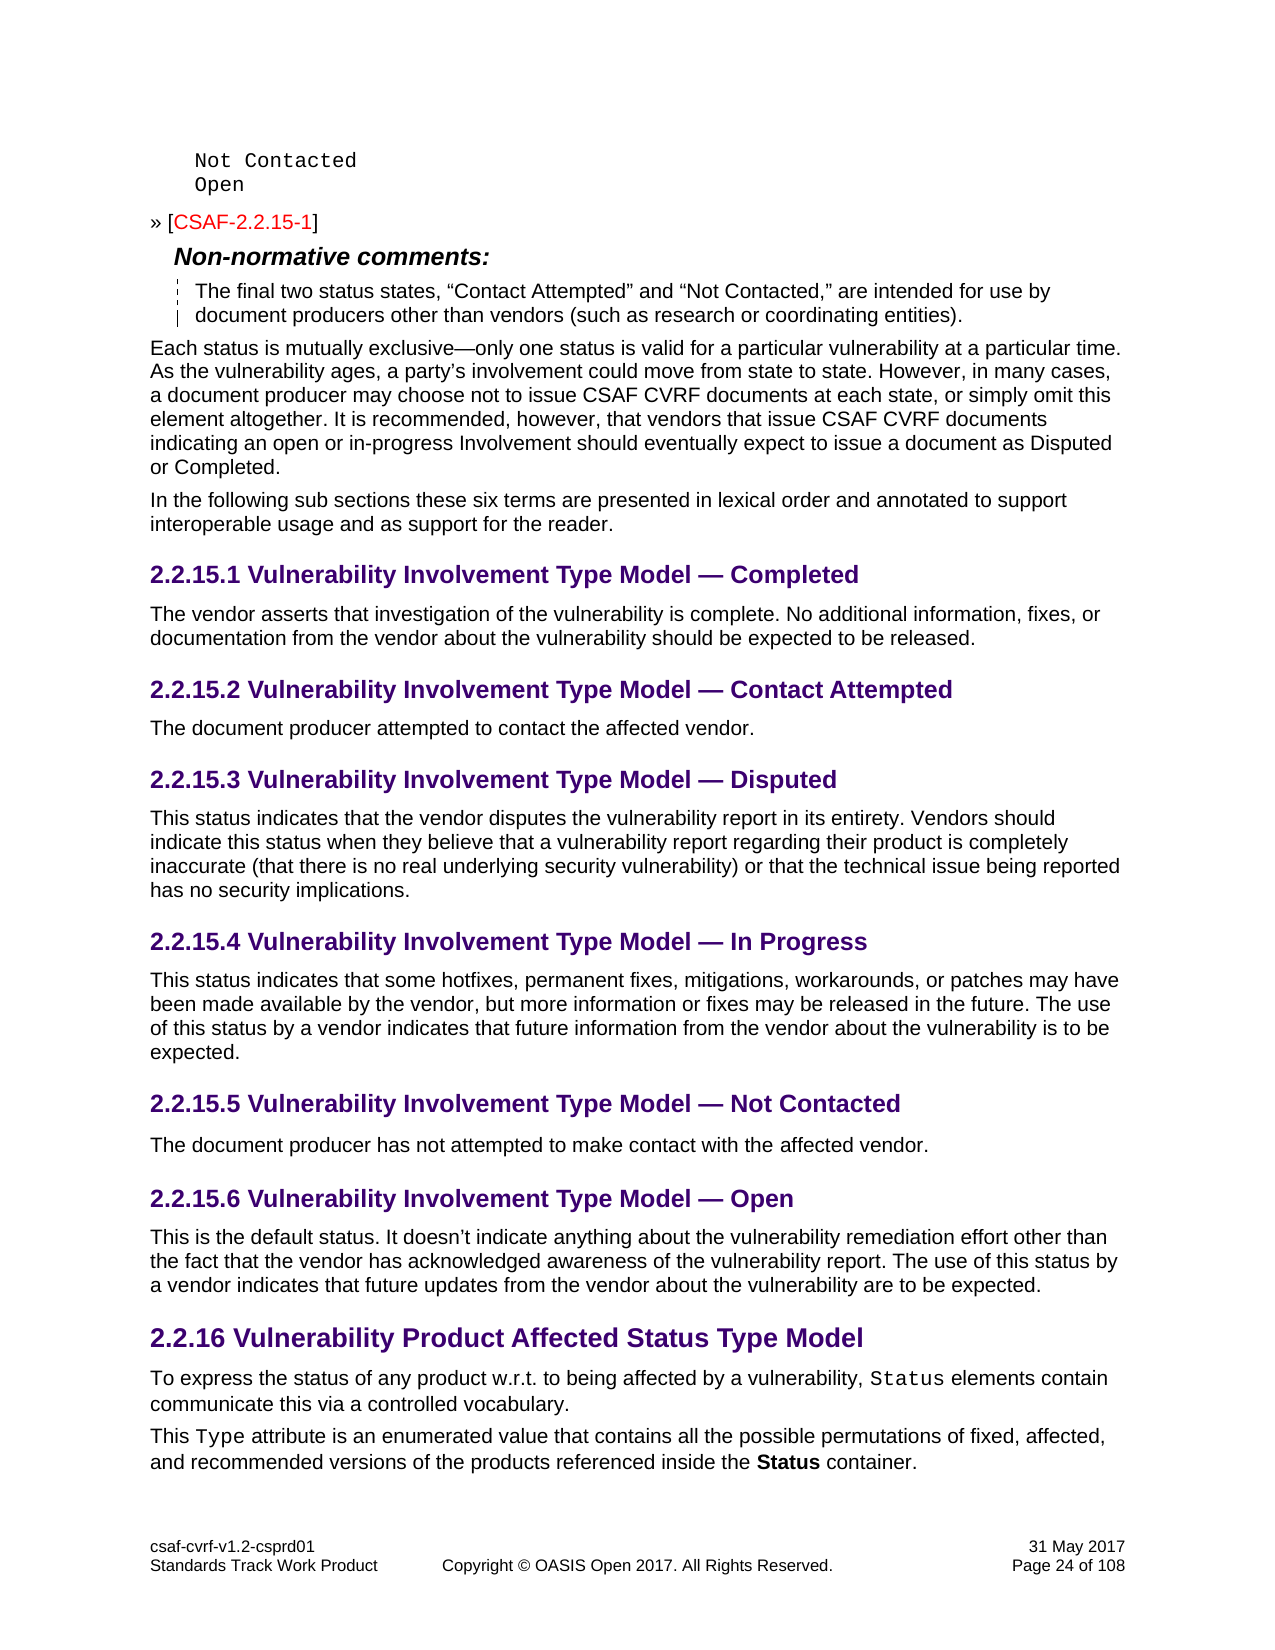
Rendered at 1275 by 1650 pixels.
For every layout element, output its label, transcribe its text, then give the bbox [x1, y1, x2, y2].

text » [CSAF-2.2.15-1] [150, 210, 1125, 234]
text The final two status states, “Contact Attempted” and “Not Contacted,” are intended for use by document producers other than vendors (such as research or coordinating entities). [177, 279, 1080, 327]
subtitle Vulnerability Involvement Type Model — Open [150, 1184, 1125, 1212]
text This status indicates that some hotfixes, permanent fixes, mitigations, workarounds, or patches may have been made available by the vendor, but more information or fixes may be released in the future. The use of this status by a vendor indicates that future information from the vendor about the vulnerability is to be expected. [150, 968, 1125, 1064]
text This is the default status. It doesn’t indicate anything about the vulnerability remediation effort other than the fact that the vendor has acknowledged awareness of the vulnerability report. The use of this status by a vendor indicates that future updates from the vendor about the vulnerability are to be expected. [150, 1225, 1125, 1297]
text The vendor asserts that investigation of the vulnerability is complete. No additional information, fixes, or documentation from the vendor about the vulnerability should be expected to be released. [150, 602, 1125, 649]
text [194, 150, 1125, 197]
subtitle Vulnerability Involvement Type Model — In Progress [150, 927, 1125, 956]
text The document producer has not attempted to make contact with the affected vendor. [150, 1130, 1125, 1159]
subtitle Vulnerability Involvement Type Model — Completed [150, 560, 1125, 589]
subtitle Vulnerability Involvement Type Model — Not Contacted [150, 1089, 1125, 1118]
subtitle Vulnerability Involvement Type Model — Contact Attempted [150, 674, 1125, 703]
subtitle Vulnerability Involvement Type Model — Disputed [150, 765, 1125, 793]
subtitle Vulnerability Product Affected Status Type Model [150, 1322, 1125, 1353]
text This Type attribute is an enumerated value that contains all the possible permutations of fixed, affected, and recommended versions of the products referenced inside the Status container. [150, 1424, 1125, 1473]
text To express the status of any product w.r.t. to being affected by a vulnerability, Status elements contain communicate this via a controlled vocabulary. [150, 1366, 1125, 1415]
text This status indicates that the vendor disputes the vulnerability report in its entirety. Vendors should indicate this status when they believe that a vulnerability report regarding their product is completely inaccurate (that there is no real underlying security vulnerability) or that the technical issue being reported has no security implications. [150, 806, 1125, 902]
subtitle Non-normative comments: [174, 242, 1125, 271]
text The document producer attempted to contact the affected vendor. [150, 716, 1125, 740]
text In the following sub sections these six terms are presented in lexical order and annotated to support interoperable usage and as support for the reader. [150, 487, 1125, 535]
text Each status is mutually exclusive—only one status is valid for a particular vulnerability at a particular time. As the vulnerability ages, a party’s involvement could move from state to state. However, in many cases, a document producer may choose not to issue CSAF CVRF documents at each state, or simply omit this element altogether. It is recommended, however, that vendors that issue CSAF CVRF documents indicating an open or in-progress Involvement should eventually expect to issue a document as Disputed or Completed. [150, 335, 1125, 479]
